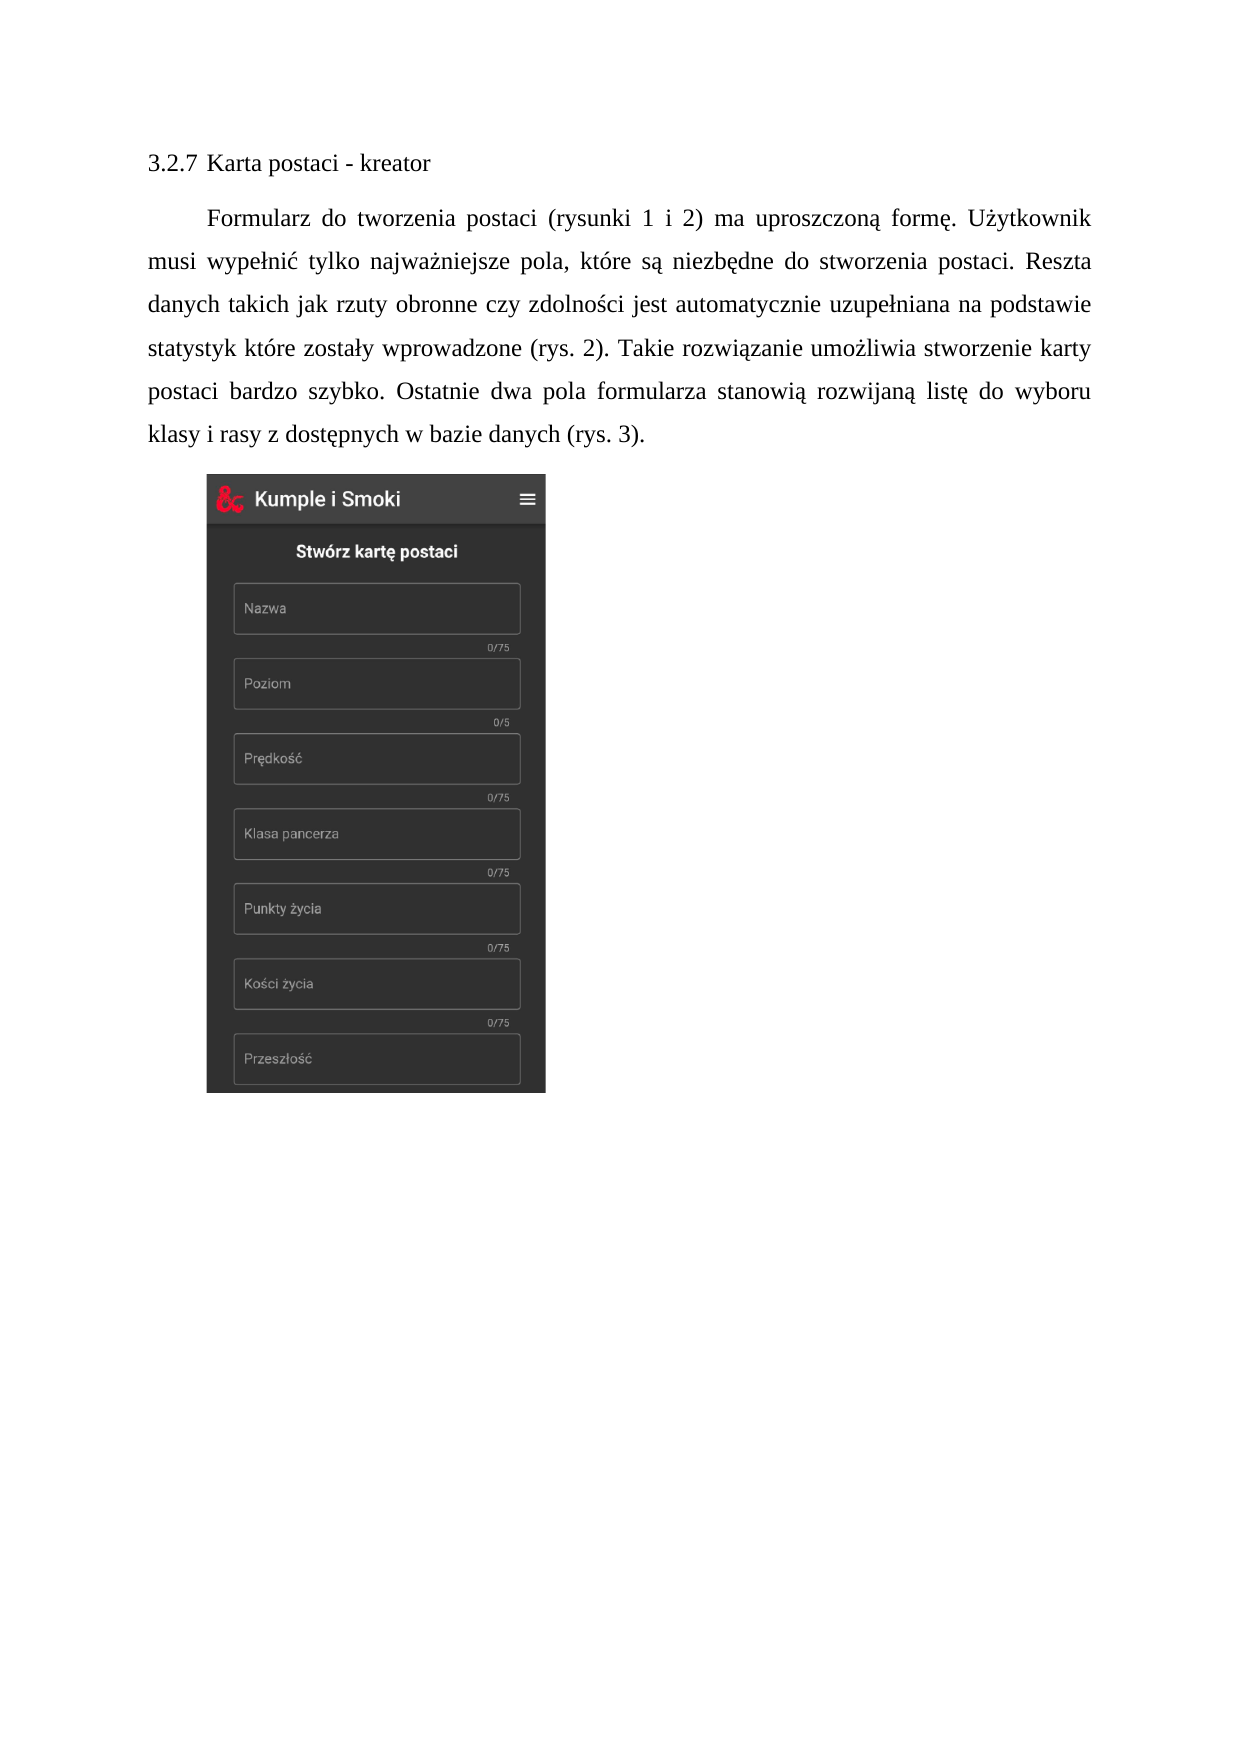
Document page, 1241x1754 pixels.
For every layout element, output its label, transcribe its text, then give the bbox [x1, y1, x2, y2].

subtitle Karta postaci - kreator [148, 148, 1093, 176]
text Formularz do tworzenia postaci (rysunki 1 i 2) ma uproszczoną formę. Użytkownik musi wypełnić tylko najważniejsze pola, które są niezbędne do stworzenia postaci. Reszta danych takich jak rzuty obronne czy zdolności jest automatycznie uzupełniana na podstawie statystyk które zostały wprowadzone (rys. 2). Takie rozwiązanie umożliwia stworzenie karty postaci bardzo szybko. Ostatnie dwa pola formularza stanowią rozwijaną listę do wyboru klasy i rasy z dostępnych w bazie danych (rys. 3). [148, 203, 1093, 448]
picture [206, 474, 546, 1093]
